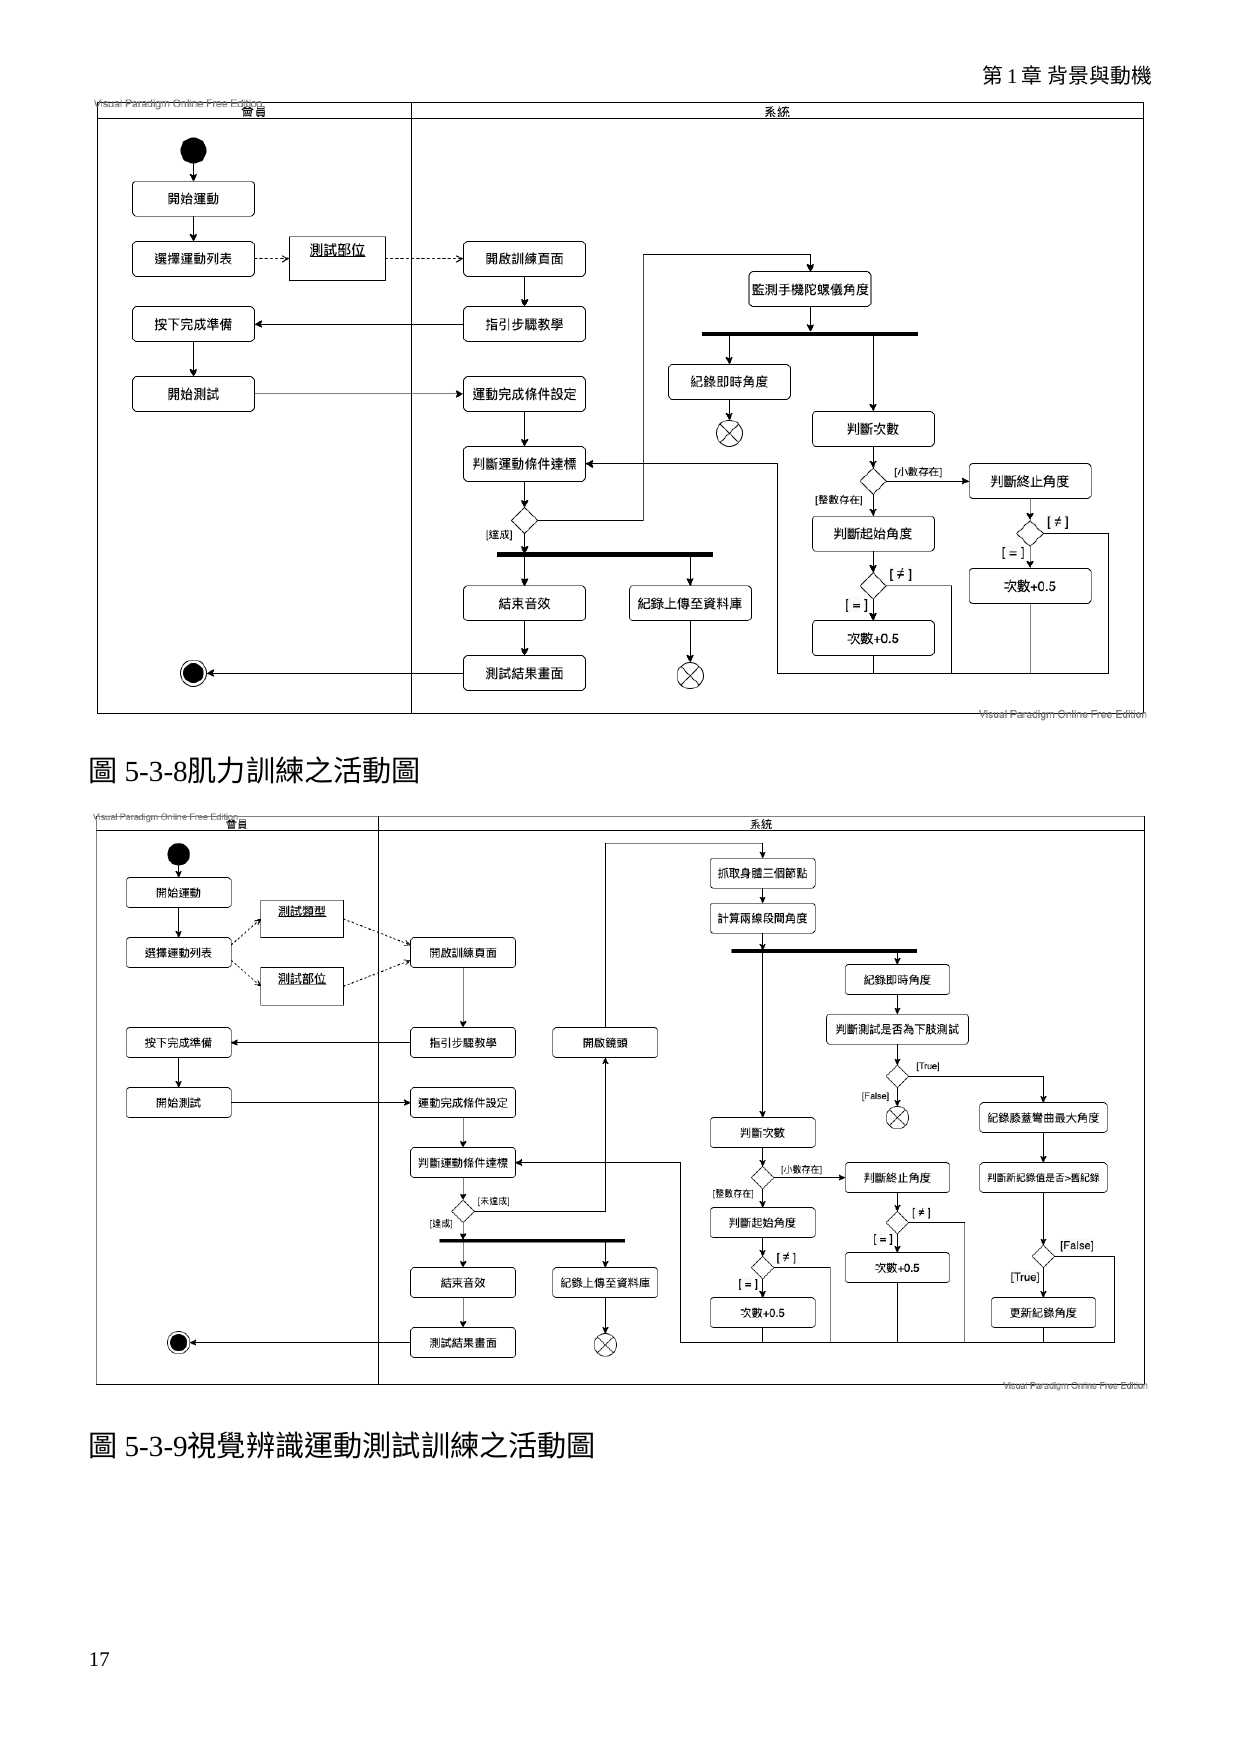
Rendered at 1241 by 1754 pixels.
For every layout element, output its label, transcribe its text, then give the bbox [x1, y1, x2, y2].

picture [88, 94, 1152, 722]
picture [88, 808, 1152, 1392]
